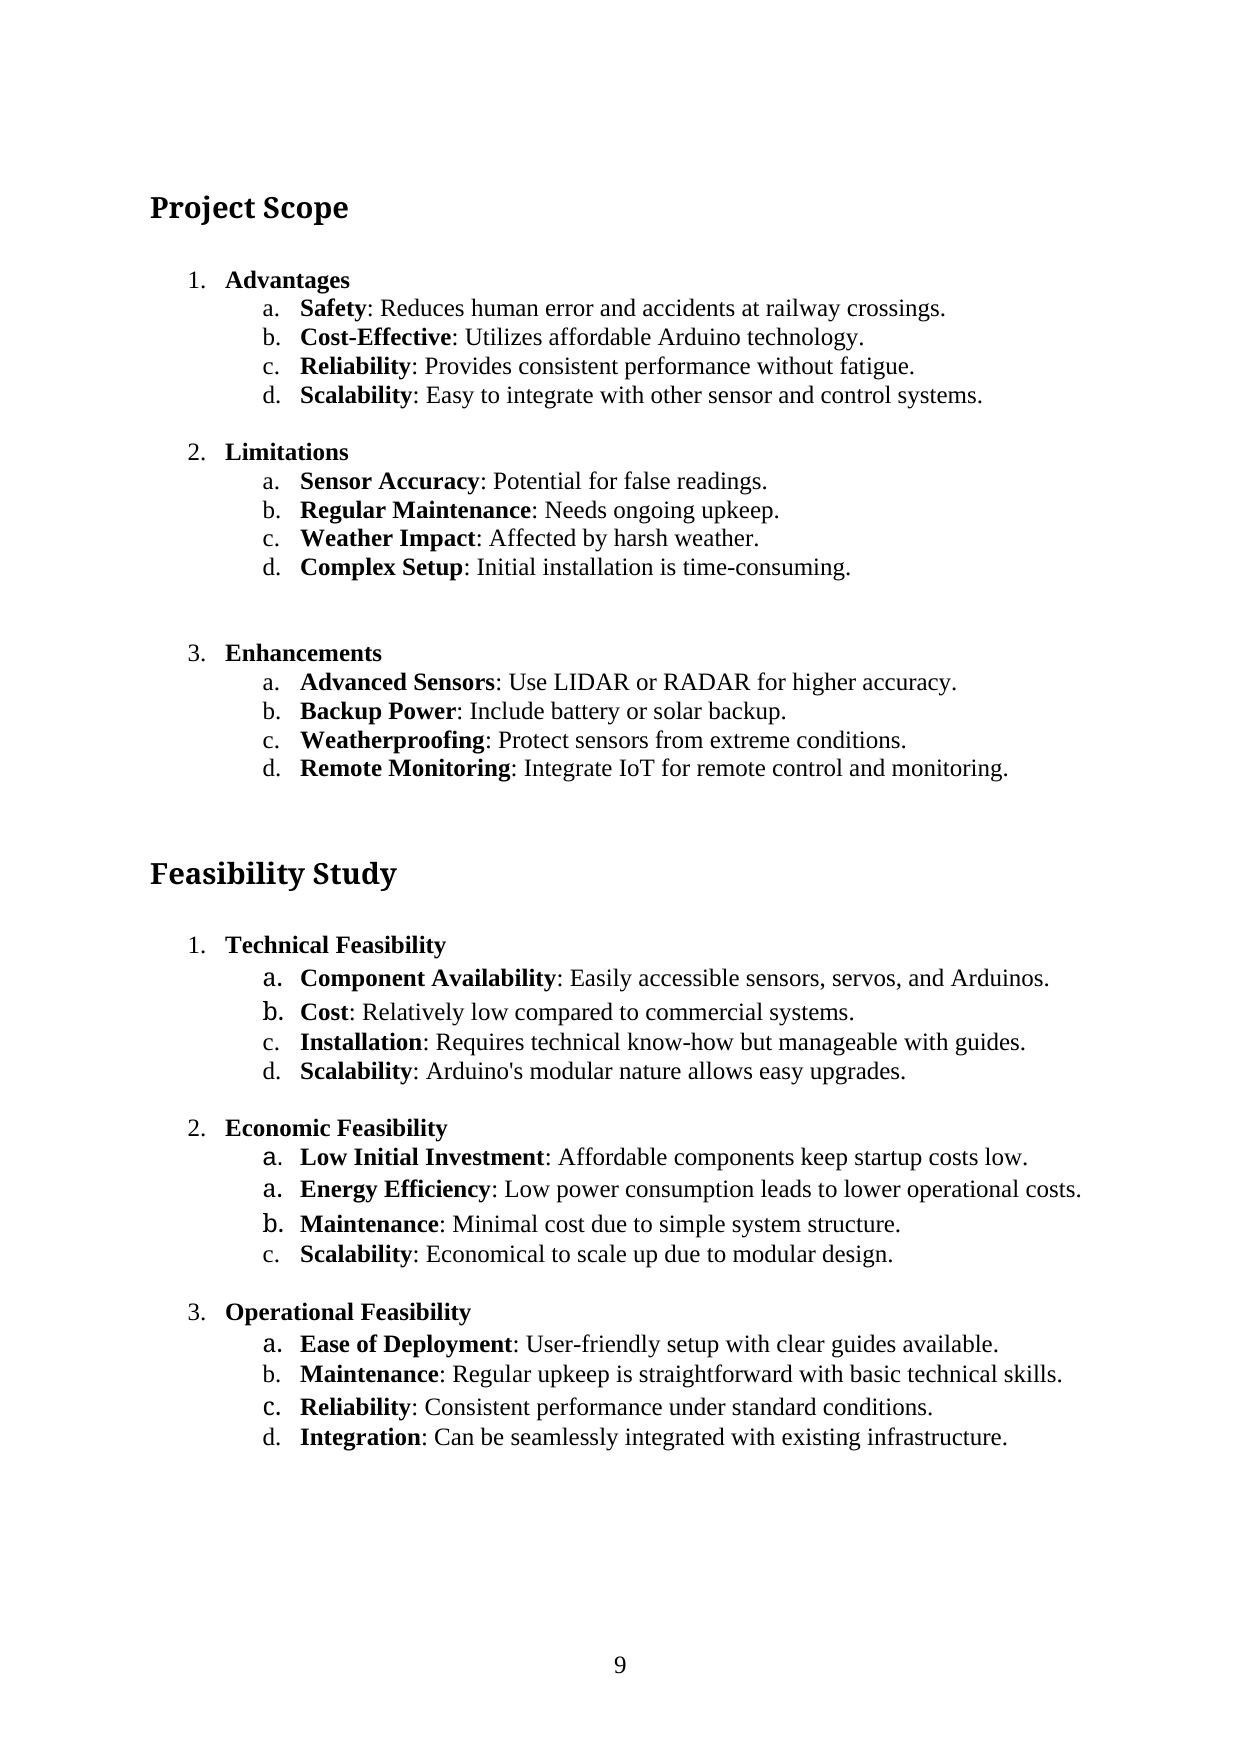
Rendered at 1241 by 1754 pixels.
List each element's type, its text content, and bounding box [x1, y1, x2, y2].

subtitle Advantages [187, 265, 1090, 293]
list Backup Power: Include battery or solar backup. [262, 696, 1090, 725]
list Limitations [187, 437, 1090, 466]
list Low Initial Investment: Affordable components keep startup costs low. [262, 1142, 1090, 1171]
list Scalability: Arduino's modular nature allows easy upgrades. [262, 1056, 1090, 1085]
subtitle Reliability: Consistent performance under standard conditions. [262, 1388, 1090, 1422]
list Complex Setup: Initial installation is time-consuming. [262, 552, 1090, 581]
subtitle Maintenance: Minimal cost due to simple system structure. [262, 1205, 1090, 1239]
list Scalability: Economical to scale up due to modular design. [262, 1239, 1090, 1268]
list Scalability: Easy to integrate with other sensor and control systems. [262, 380, 1090, 408]
list Weatherproofing: Protect sensors from extreme conditions. [262, 725, 1090, 753]
subtitle Reliability: Provides consistent performance without fatigue. [262, 351, 1090, 380]
list Remote Monitoring: Integrate IoT for remote control and monitoring. [262, 753, 1090, 782]
subtitle Technical Feasibility [187, 930, 1090, 959]
list Integration: Can be seamlessly integrated with existing infrastructure. [262, 1422, 1090, 1451]
list Economic Feasibility [187, 1113, 1090, 1142]
list Weather Impact: Affected by harsh weather. [262, 523, 1090, 552]
list Sensor Accuracy: Potential for false readings. [262, 466, 1090, 495]
subtitle Cost: Relatively low compared to commercial systems. [262, 993, 1090, 1027]
subtitle Energy Efficiency: Low power consumption leads to lower operational costs. [262, 1171, 1090, 1205]
list Operational Feasibility [187, 1297, 1090, 1326]
list Regular Maintenance: Needs ongoing upkeep. [262, 495, 1090, 523]
subtitle Feasibility Study [150, 853, 1090, 893]
subtitle Cost-Effective: Utilizes affordable Arduino technology. [262, 322, 1090, 351]
subtitle Ease of Deployment: User-friendly setup with clear guides available. [262, 1326, 1090, 1359]
subtitle Safety: Reduces human error and accidents at railway crossings. [262, 293, 1090, 322]
list Installation: Requires technical know-how but manageable with guides. [262, 1027, 1090, 1056]
list Advanced Sensors: Use LIDAR or RADAR for higher accuracy. [262, 667, 1090, 696]
subtitle Project Scope [150, 187, 1090, 227]
list Enhancements [187, 638, 1090, 667]
list Maintenance: Regular upkeep is straightforward with basic technical skills. [262, 1359, 1090, 1388]
subtitle Component Availability: Easily accessible sensors, servos, and Arduinos. [262, 959, 1090, 993]
